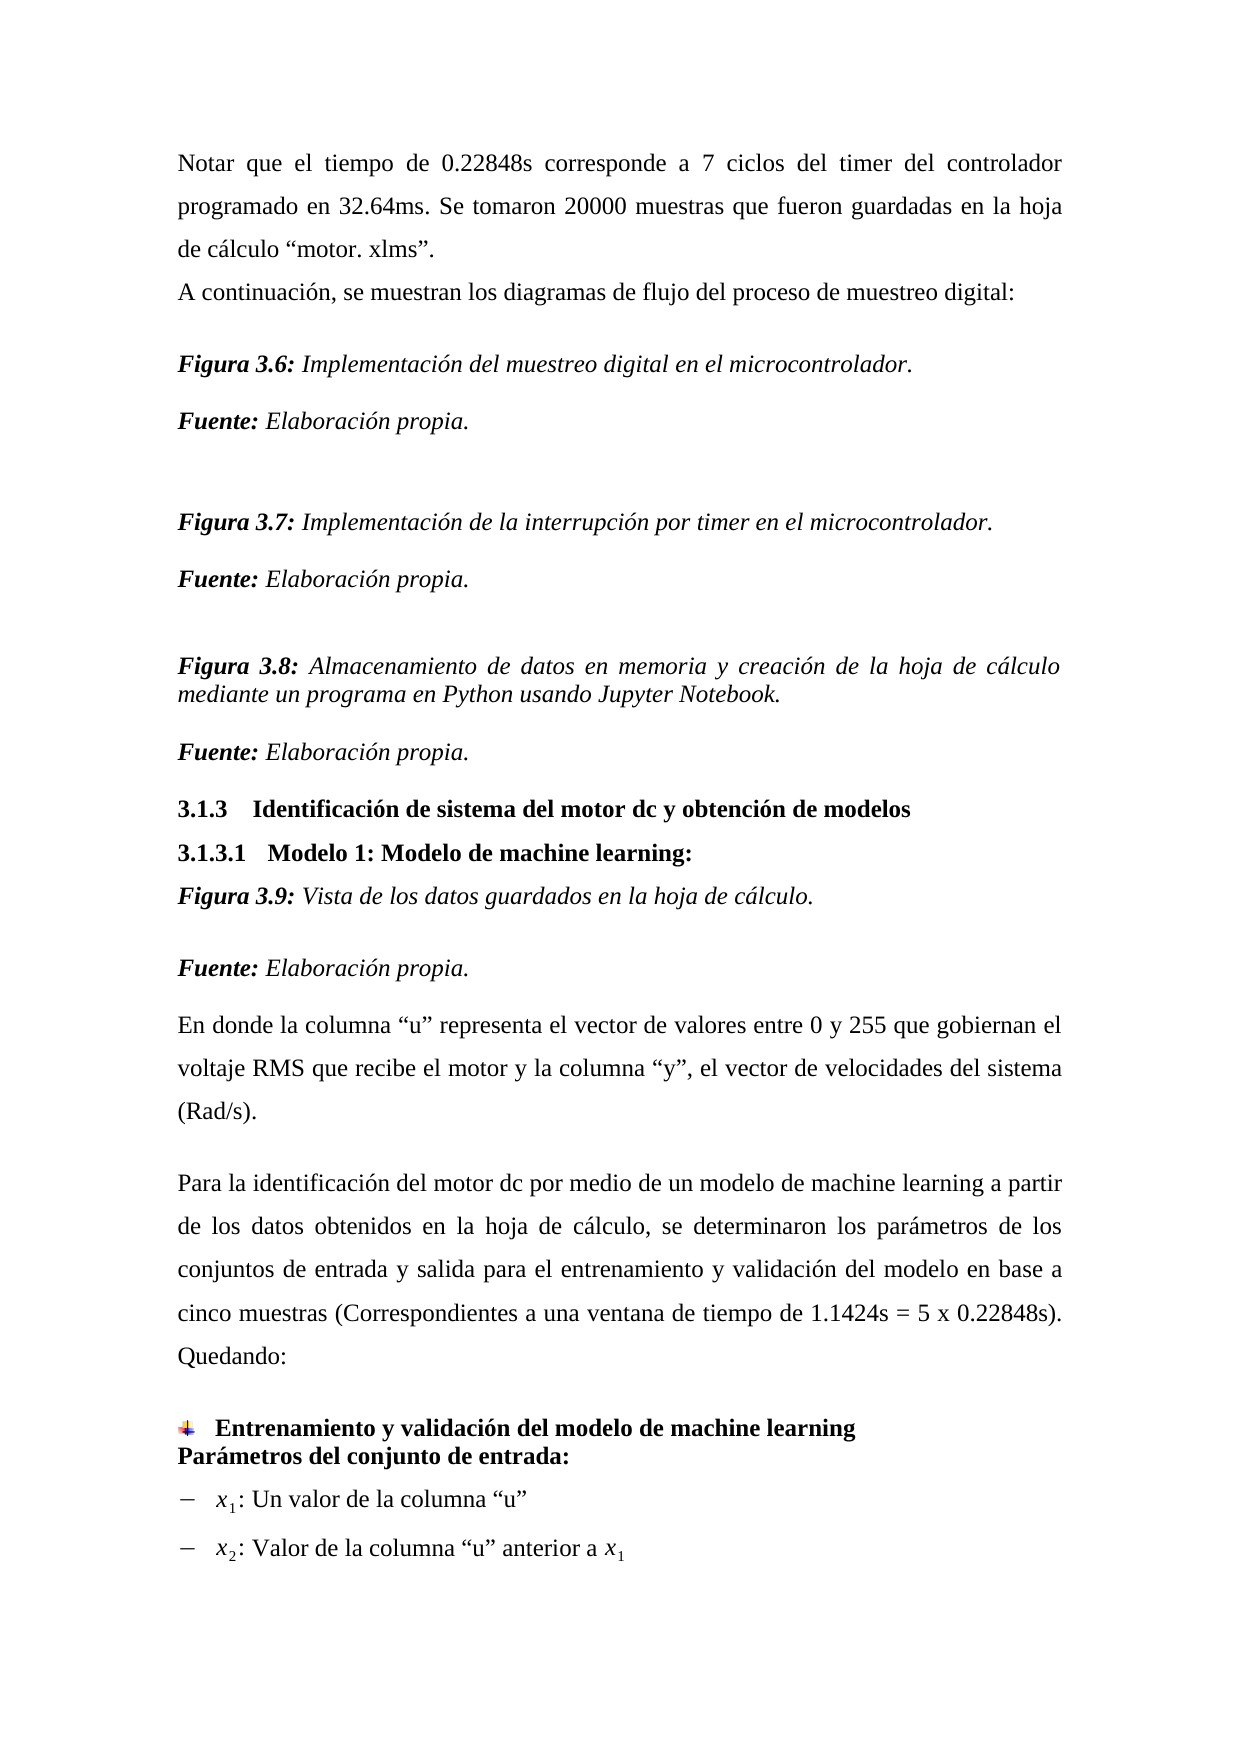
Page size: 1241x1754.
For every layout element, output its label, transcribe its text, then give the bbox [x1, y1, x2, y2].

text Fuente: Elaboración propia. [177, 564, 1063, 593]
list Un valor de la columna “u” [177, 1484, 1063, 1518]
text Parámetros del conjunto de entrada: [177, 1441, 1063, 1470]
subtitle Identificación de sistema del motor dc y obtención de modelos [177, 794, 1063, 823]
text Notar que el tiempo de 0.22848s corresponde a 7 ciclos del timer del controlador programado en 32.64ms. Se tomaron 20000 muestras que fueron guardadas en la hoja de cálculo “motor. xlms”. [177, 148, 1063, 263]
text Para la identificación del motor dc por medio de un modelo de machine learning a partir de los datos obtenidos en la hoja de cálculo, se determinaron los parámetros de los conjuntos de entrada y salida para el entrenamiento y validación del modelo en base a cinco muestras (Correspondientes a una ventana de tiempo de 1.1424s = 5 x 0.22848s). Quedando: [177, 1168, 1063, 1369]
subtitle Modelo 1: Modelo de machine learning: [177, 838, 1063, 866]
text Fuente: Elaboración propia. [177, 953, 1063, 981]
text Fuente: Elaboración propia. [177, 406, 1063, 435]
list Entrenamiento y validación del modelo de machine learning [177, 1413, 1063, 1441]
text Figura 3.6: Implementación del muestreo digital en el microcontrolador. [177, 349, 1063, 378]
list Valor de la columna “u” anterior a [177, 1532, 1063, 1566]
picture [178, 1419, 195, 1436]
text Figura 3.8: Almacenamiento de datos en memoria y creación de la hoja de cálculo mediante un programa en Python usando Jupyter Notebook. [177, 651, 1063, 708]
text Fuente: Elaboración propia. [177, 737, 1063, 766]
text Figura 3.9: Vista de los datos guardados en la hoja de cálculo. [177, 881, 1063, 909]
text A continuación, se muestran los diagramas de flujo del proceso de muestreo digital: [177, 277, 1063, 306]
text Figura 3.7: Implementación de la interrupción por timer en el microcontrolador. [177, 507, 1063, 536]
text En donde la columna “u” representa el vector de valores entre 0 y 255 que gobiernan el voltaje RMS que recibe el motor y la columna “y”, el vector de velocidades del sistema (Rad/s). [177, 1010, 1063, 1125]
